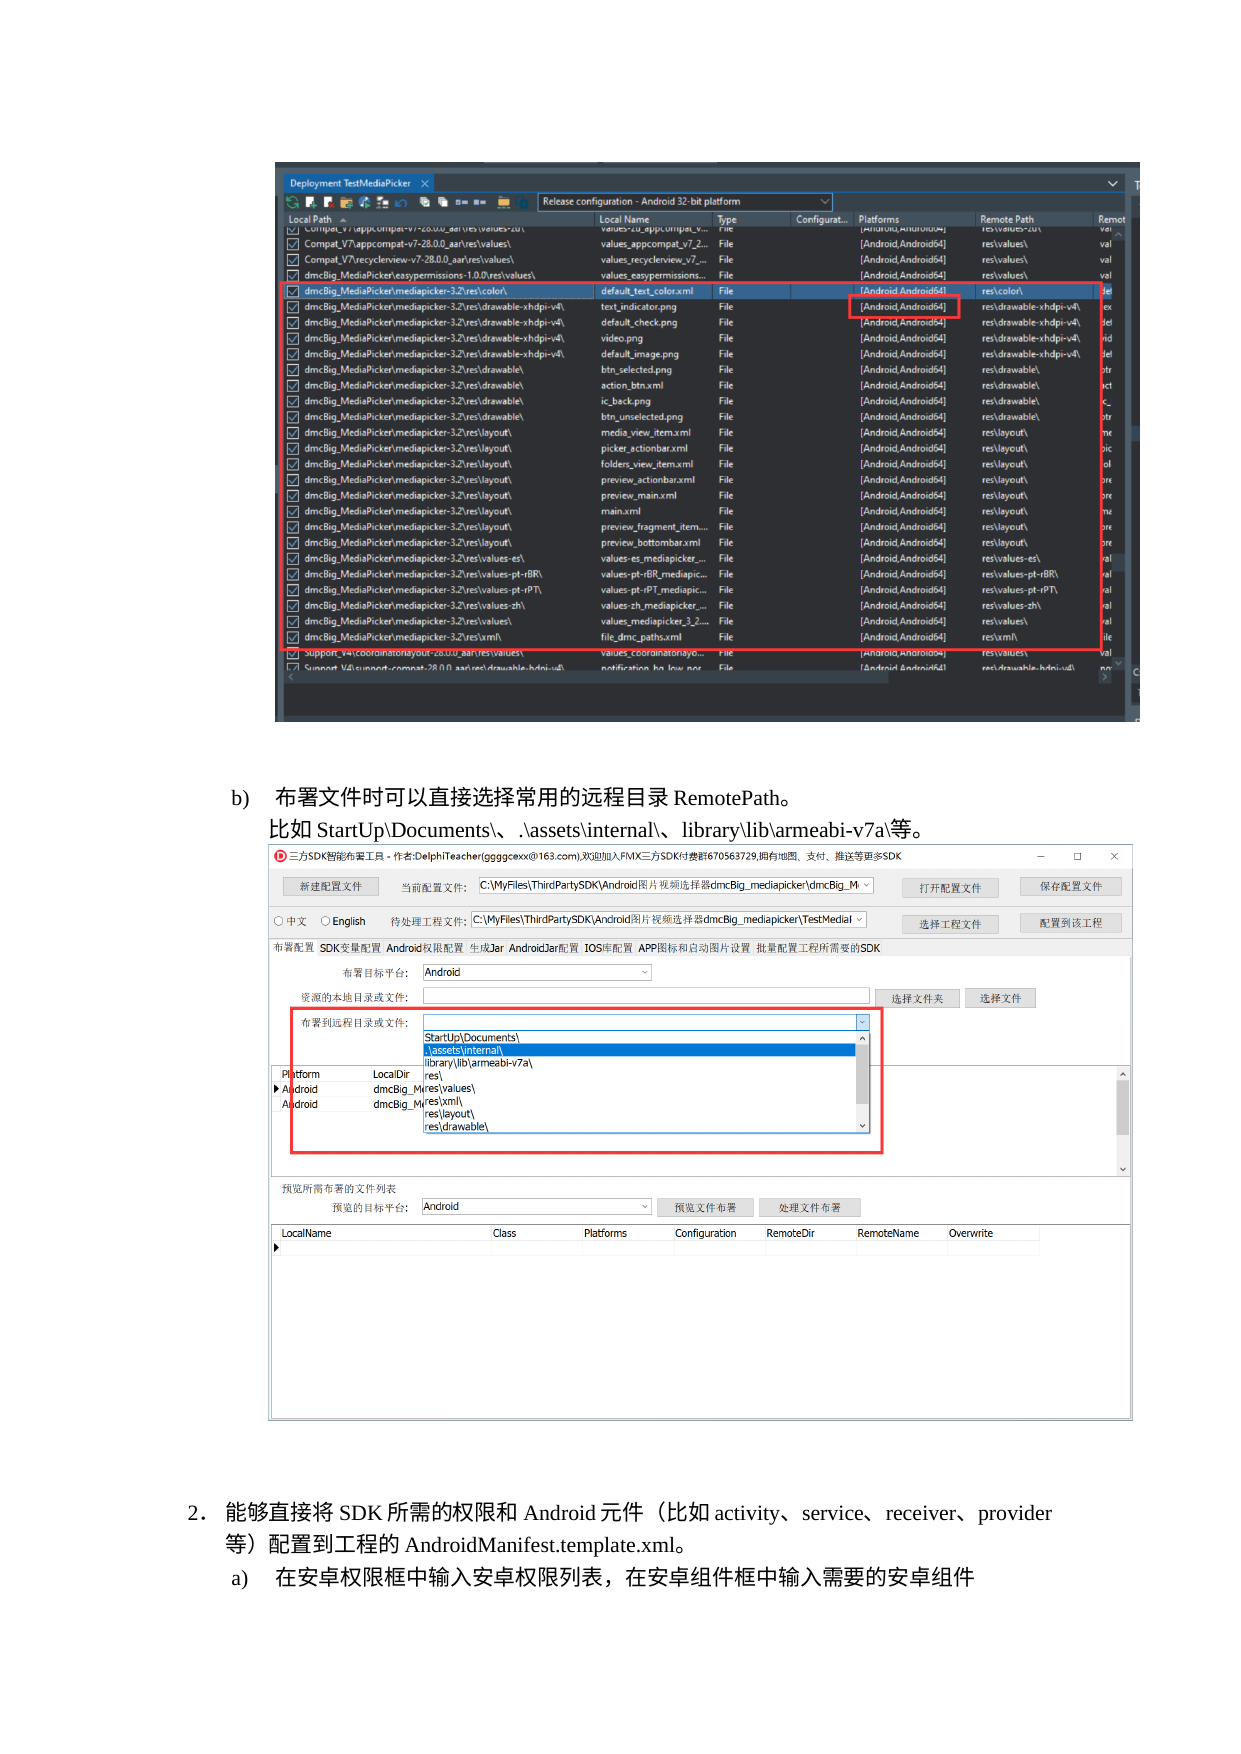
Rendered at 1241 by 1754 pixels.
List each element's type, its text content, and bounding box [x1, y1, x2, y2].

list 能够直接将SDK所需的权限和Android元件（比如activity、service、receiver、provider等）配置到工程的AndroidManifest.template.xml。 [187, 1494, 1053, 1559]
text 比如StartUp\Documents\、.\assets\internal\、library\lib\armeabi-v7a\等。 [225, 812, 1053, 844]
list 布署文件时可以直接选择常用的远程目录RemotePath。 [231, 779, 1053, 812]
picture [275, 162, 1140, 722]
picture [268, 844, 1133, 1421]
list 在安卓权限框中输入安卓权限列表，在安卓组件框中输入需要的安卓组件 [231, 1559, 1053, 1592]
